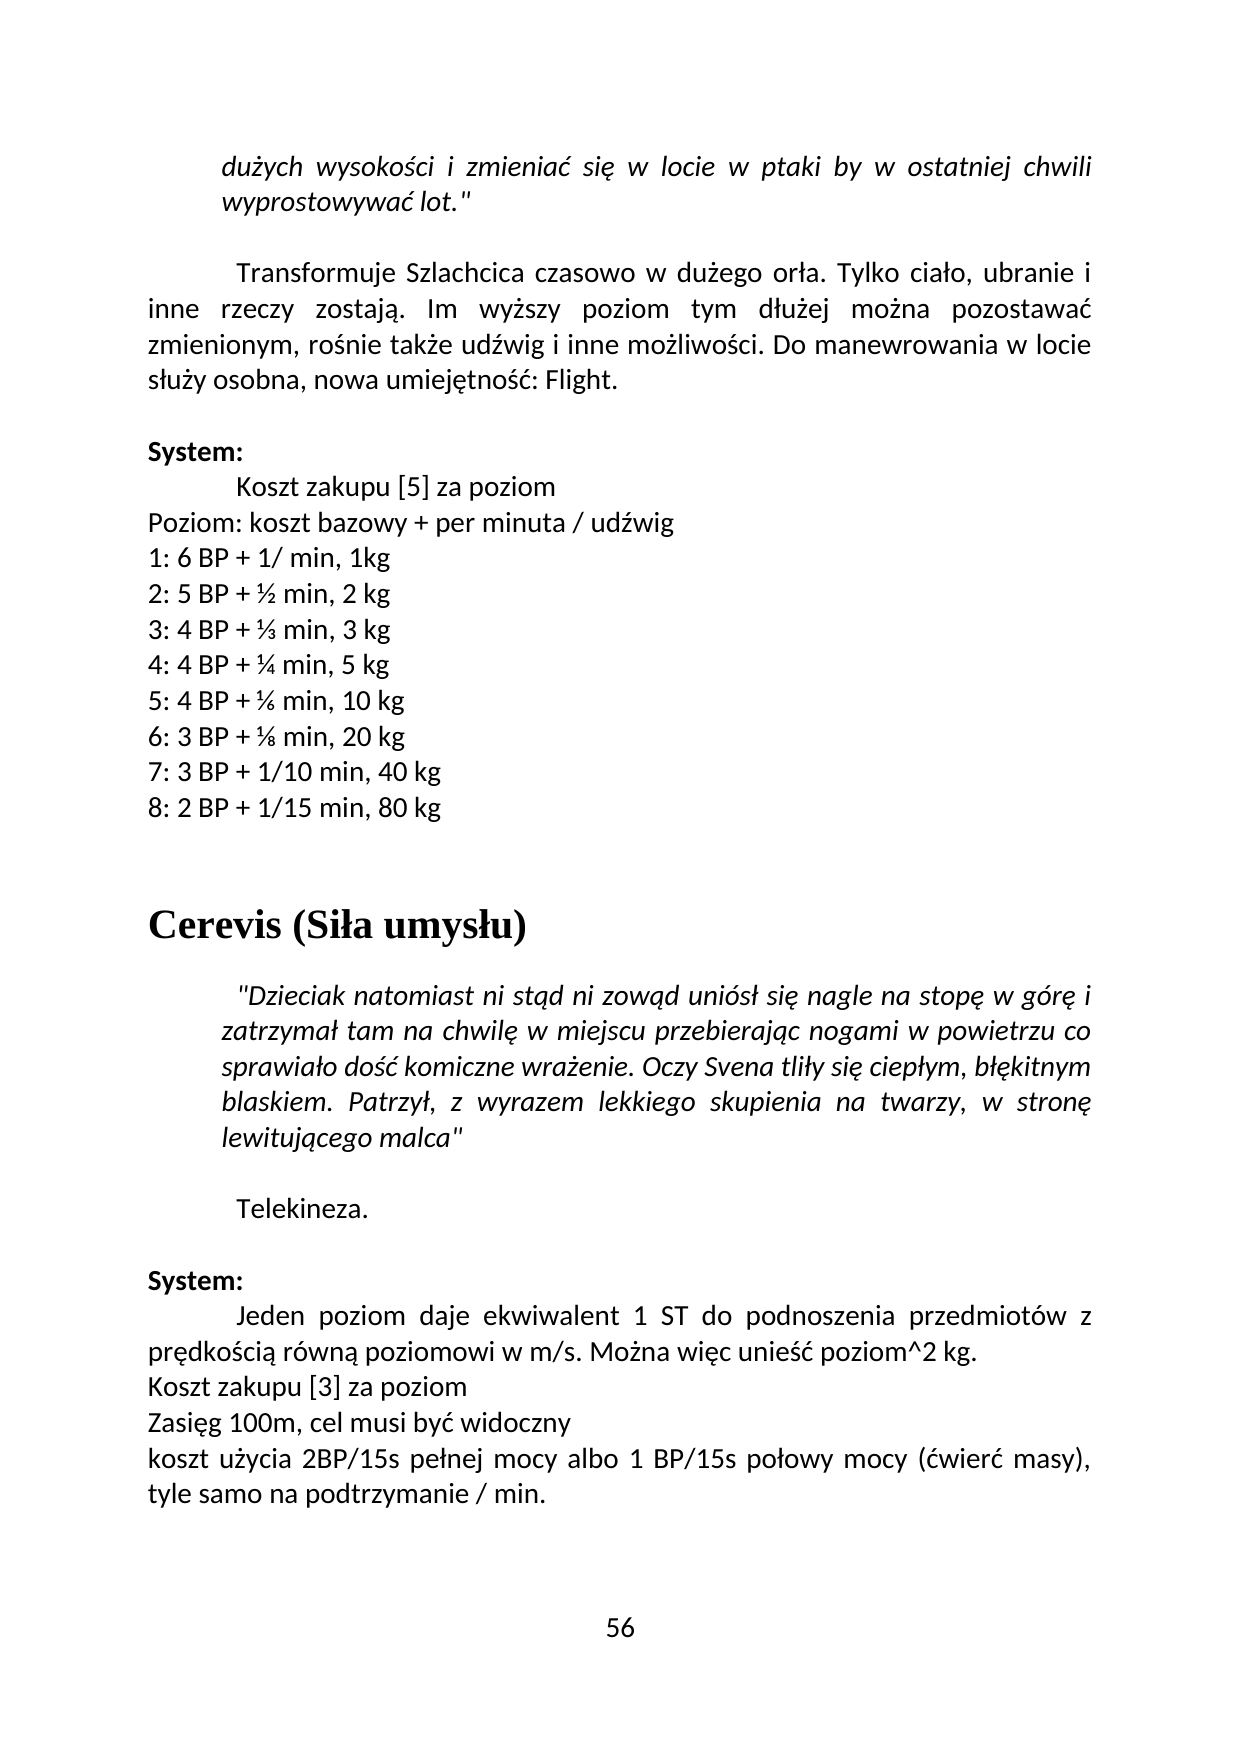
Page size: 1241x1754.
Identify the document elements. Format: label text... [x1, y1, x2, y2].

text 3: 4 BP + ⅓ min, 3 kg [148, 611, 1093, 646]
text Telekineza. [148, 1190, 1093, 1226]
text System: [148, 433, 1093, 468]
text "Dzieciak natomiast ni stąd ni zowąd uniósł się nagle na stopę w górę i zatrzymał tam na chwilę w miejscu przebierając nogami w powietrzu co sprawiało dość komiczne wrażenie. Oczy Svena tliły się ciepłym, błękitnym blaskiem. Patrzył, z wyrazem lekkiego skupienia na twarzy, w stronę lewitującego malca" [221, 977, 1093, 1155]
text Koszt zakupu [3] za poziom [148, 1368, 1093, 1404]
text 6: 3 BP + ⅛ min, 20 kg [148, 718, 1093, 753]
text Poziom: koszt bazowy + per minuta / udźwig [148, 504, 1093, 539]
text 8: 2 BP + 1/15 min, 80 kg [148, 789, 1093, 824]
text 2: 5 BP + ½ min, 2 kg [148, 575, 1093, 611]
text System: [148, 1262, 1093, 1297]
text 5: 4 BP + ⅙ min, 10 kg [148, 682, 1093, 718]
text 7: 3 BP + 1/10 min, 40 kg [148, 753, 1093, 789]
text 4: 4 BP + ¼ min, 5 kg [148, 646, 1093, 682]
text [221, 148, 1093, 219]
text Transformuje Szlachcica czasowo w dużego orła. Tylko ciało, ubranie i inne rzeczy zostają. Im wyższy poziom tym dłużej można pozostawać zmienionym, rośnie także udźwig i inne możliwości. Do manewrowania w locie służy osobna, nowa umiejętność: Flight. [148, 254, 1093, 397]
subtitle Cerevis (Siła umysłu) [148, 899, 1093, 947]
text koszt użycia 2BP/15s pełnej mocy albo 1 BP/15s połowy mocy (ćwierć masy), tyle samo na podtrzymanie / min. [148, 1440, 1093, 1511]
text 1: 6 BP + 1/ min, 1kg [148, 539, 1093, 575]
text Koszt zakupu [5] za poziom [148, 468, 1093, 504]
text Jeden poziom daje ekwiwalent 1 ST do podnoszenia przedmiotów z prędkością równą poziomowi w m/s. Można więc unieść poziom^2 kg. [148, 1297, 1093, 1368]
text Zasięg 100m, cel musi być widoczny [148, 1404, 1093, 1440]
